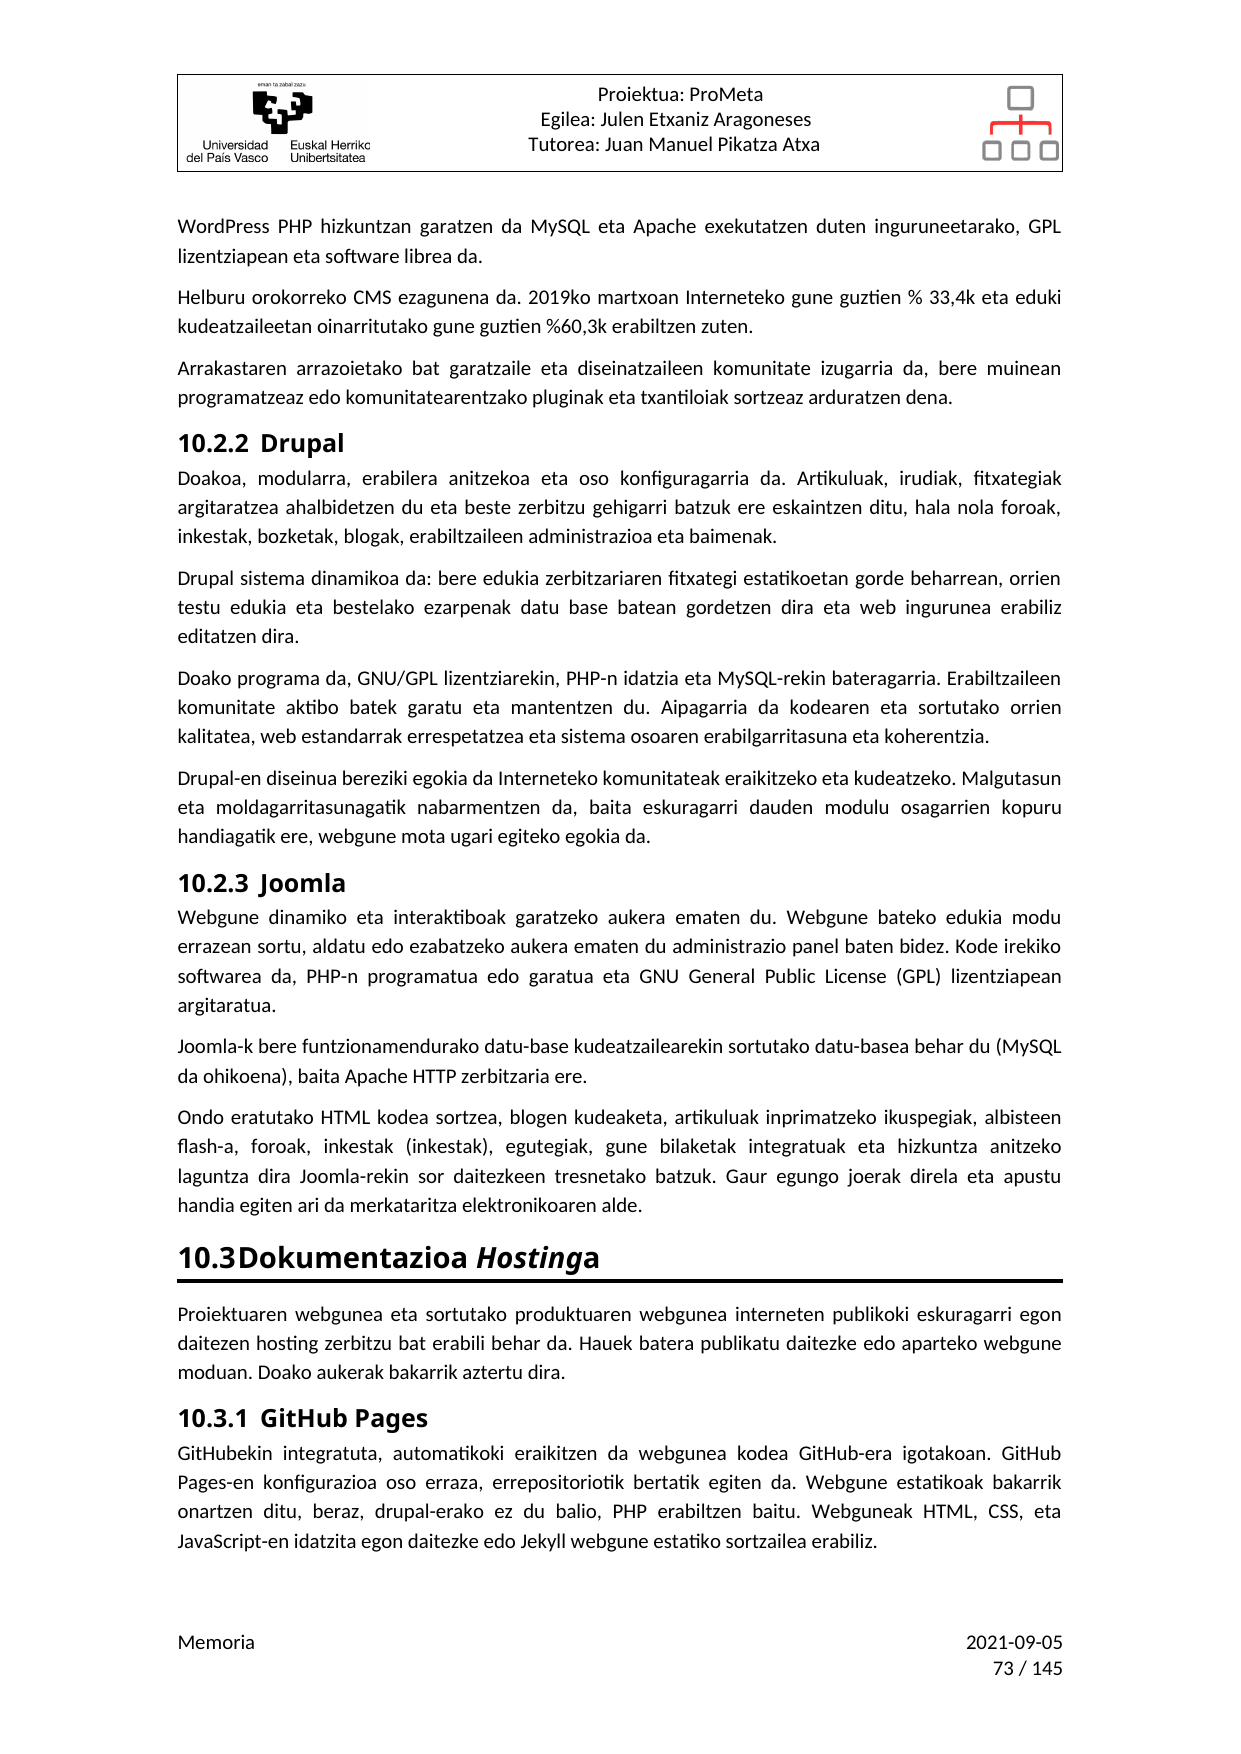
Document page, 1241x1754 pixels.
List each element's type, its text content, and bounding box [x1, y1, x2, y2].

text Doako programa da, GNU/GPL lizentziarekin, PHP-n idatzia eta MySQL-rekin bateragarria. Erabiltzaileen komunitate aktibo batek garatu eta mantentzen du. Aipagarria da kodearen eta sortutako orrien kalitatea, web estandarrak errespetatzea eta sistema osoaren erabilgarritasuna eta koherentzia. [177, 665, 1063, 749]
text WordPress PHP hizkuntzan garatzen da MySQL eta Apache exekutatzen duten inguruneetarako, GPL lizentziapean eta software librea da. [177, 214, 1063, 268]
text Helburu orokorreko CMS ezagunena da. 2019ko martxoan Interneteko gune guztien % 33,4k eta eduki kudeatzaileetan oinarritutako gune guztien %60,3k erabiltzen zuten. [177, 284, 1063, 339]
subtitle GitHub Pages [177, 1401, 1063, 1435]
text GitHubekin integratuta, automatikoki eraikitzen da webgunea kodea GitHub-era igotakoan. GitHub Pages-en konfigurazioa oso erraza, errepositoriotik bertatik egiten da. Webgune estatikoak bakarrik onartzen ditu, beraz, drupal-erako ez du balio, PHP erabiltzen baitu. Webguneak HTML, CSS, eta JavaScript-en idatzita egon daitezke edo Jekyll webgune estatiko sortzailea erabiliz. [177, 1440, 1063, 1553]
text Drupal sistema dinamikoa da: bere edukia zerbitzariaren fitxategi estatikoetan gorde beharrean, orrien testu edukia eta bestelako ezarpenak datu base batean gordetzen dira eta web ingurunea erabiliz editatzen dira. [177, 565, 1063, 649]
text Doakoa, modularra, erabilera anitzekoa eta oso konfiguragarria da. Artikuluak, irudiak, fitxategiak argitaratzea ahalbidetzen du eta beste zerbitzu gehigarri batzuk ere eskaintzen ditu, hala nola foroak, inkestak, bozketak, blogak, erabiltzaileen administrazioa eta baimenak. [177, 465, 1063, 549]
text Drupal-en diseinua bereziki egokia da Interneteko komunitateak eraikitzeko eta kudeatzeko. Malgutasun eta moldagarritasunagatik nabarmentzen da, baita eskuragarri dauden modulu osagarrien kopuru handiagatik ere, webgune mota ugari egiteko egokia da. [177, 765, 1063, 849]
subtitle Drupal [177, 426, 1063, 460]
text Webgune dinamiko eta interaktiboak garatzeko aukera ematen du. Webgune bateko edukia modu errazean sortu, aldatu edo ezabatzeko aukera ematen du administrazio panel baten bidez. Kode irekiko softwarea da, PHP-n programatua edo garatua eta GNU General Public License (GPL) lizentziapean argitaratua. [177, 904, 1063, 1017]
picture [978, 80, 1060, 162]
text Arrakastaren arrazoietako bat garatzaile eta diseinatzaileen komunitate izugarria da, bere muinean programatzeaz edo komunitatearentzako pluginak eta txantiloiak sortzeaz arduratzen dena. [177, 355, 1063, 410]
subtitle Joomla [177, 865, 1063, 899]
subtitle Dokumentazioa Hostinga [177, 1238, 1063, 1279]
text Ondo eratutako HTML kodea sortzea, blogen kudeaketa, artikuluak inprimatzeko ikuspegiak, albisteen flash-a, foroak, inkestak (inkestak), egutegiak, gune bilaketak integratuak eta hizkuntza anitzeko laguntza dira Joomla-rekin sor daitezkeen tresnetako batzuk. Gaur egungo joerak direla eta apustu handia egiten ari da merkataritza elektronikoaren alde. [177, 1104, 1063, 1217]
text Joomla-k bere funtzionamendurako datu-base kudeatzailearekin sortutako datu-basea behar du (MySQL da ohikoena), baita Apache HTTP zerbitzaria ere. [177, 1034, 1063, 1088]
text Proiektuaren webgunea eta sortutako produktuaren webgunea interneten publikoki eskuragarri egon daitezen hosting zerbitzu bat erabili behar da. Hauek batera publikatu daitezke edo aparteko webgune moduan. Doako aukerak bakarrik aztertu dira. [177, 1301, 1063, 1385]
picture [182, 81, 370, 162]
